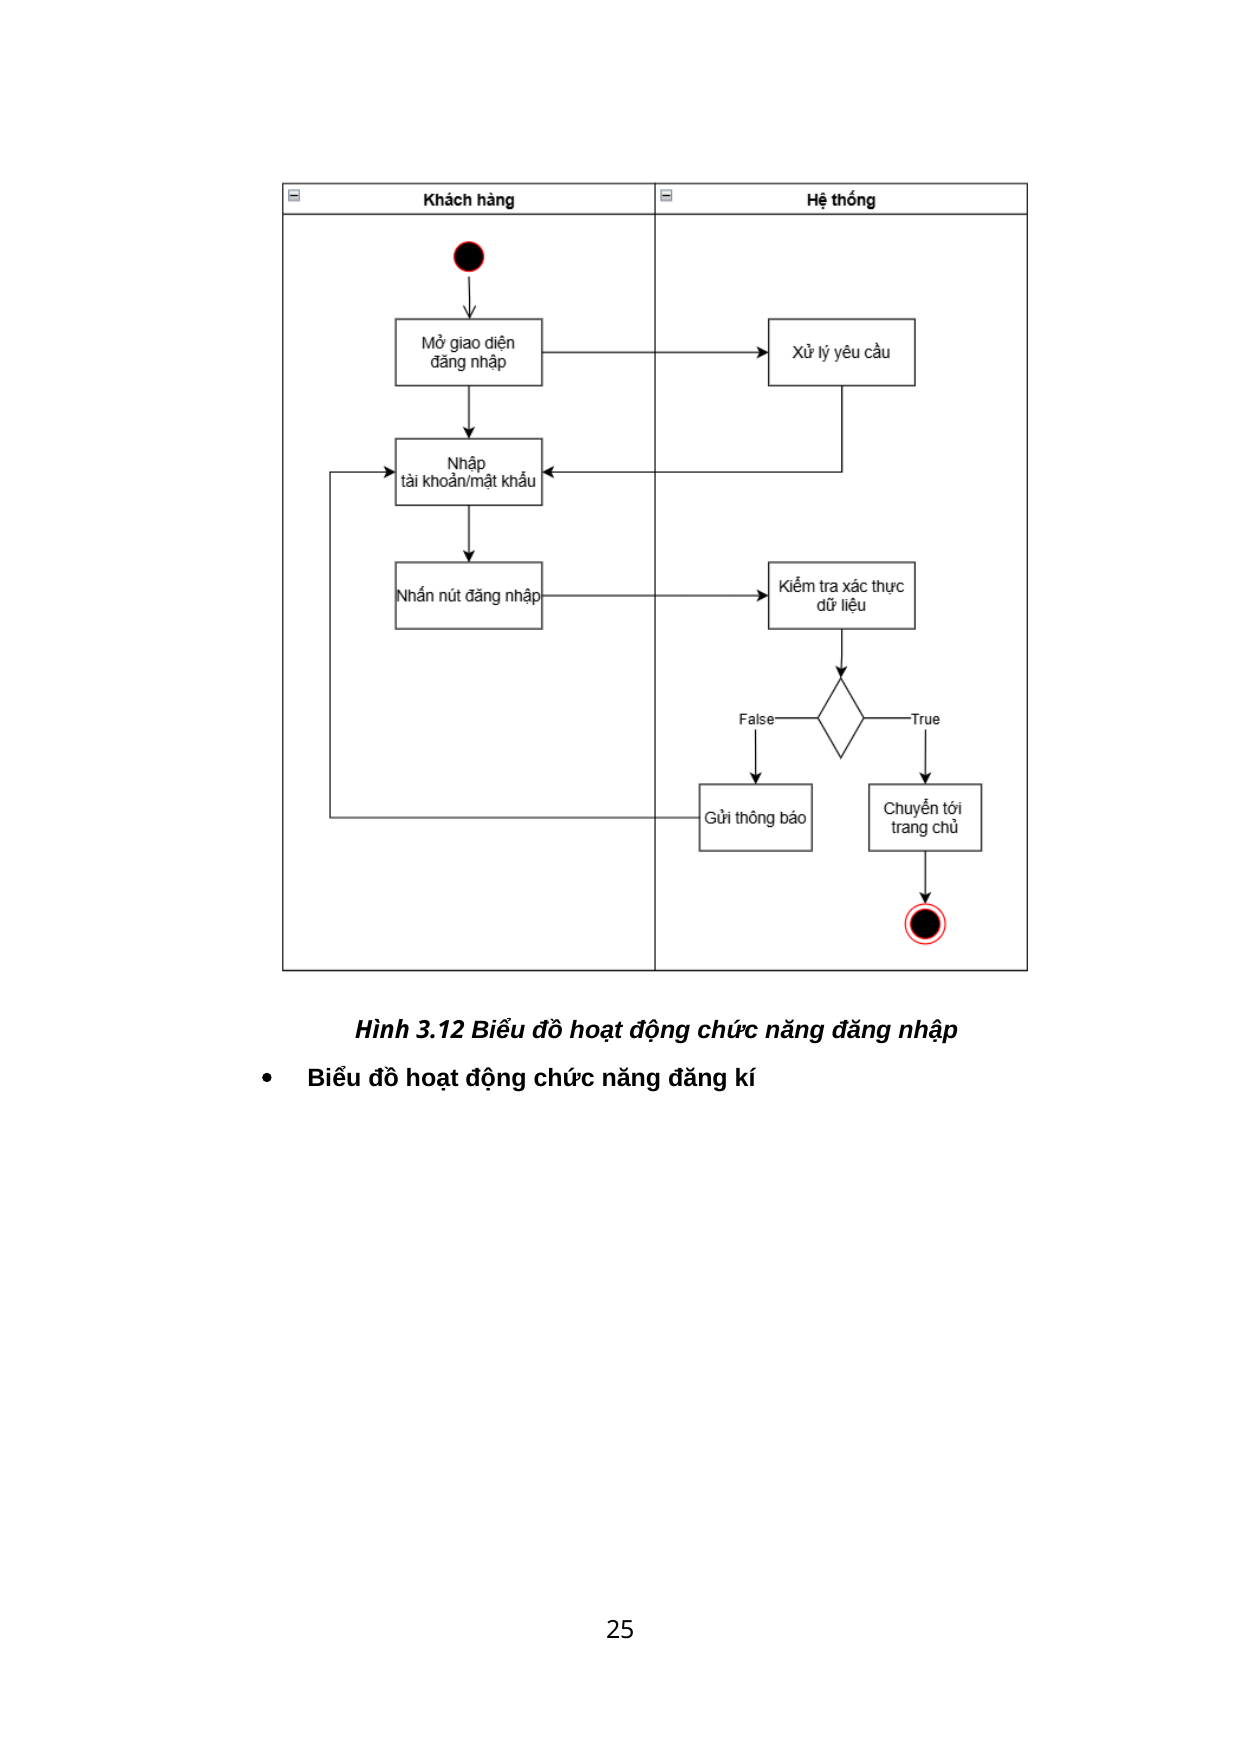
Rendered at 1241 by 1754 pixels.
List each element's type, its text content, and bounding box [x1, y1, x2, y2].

picture [236, 150, 1080, 995]
list Biểu đồ hoạt động chức năng đăng kí [262, 1063, 1090, 1092]
